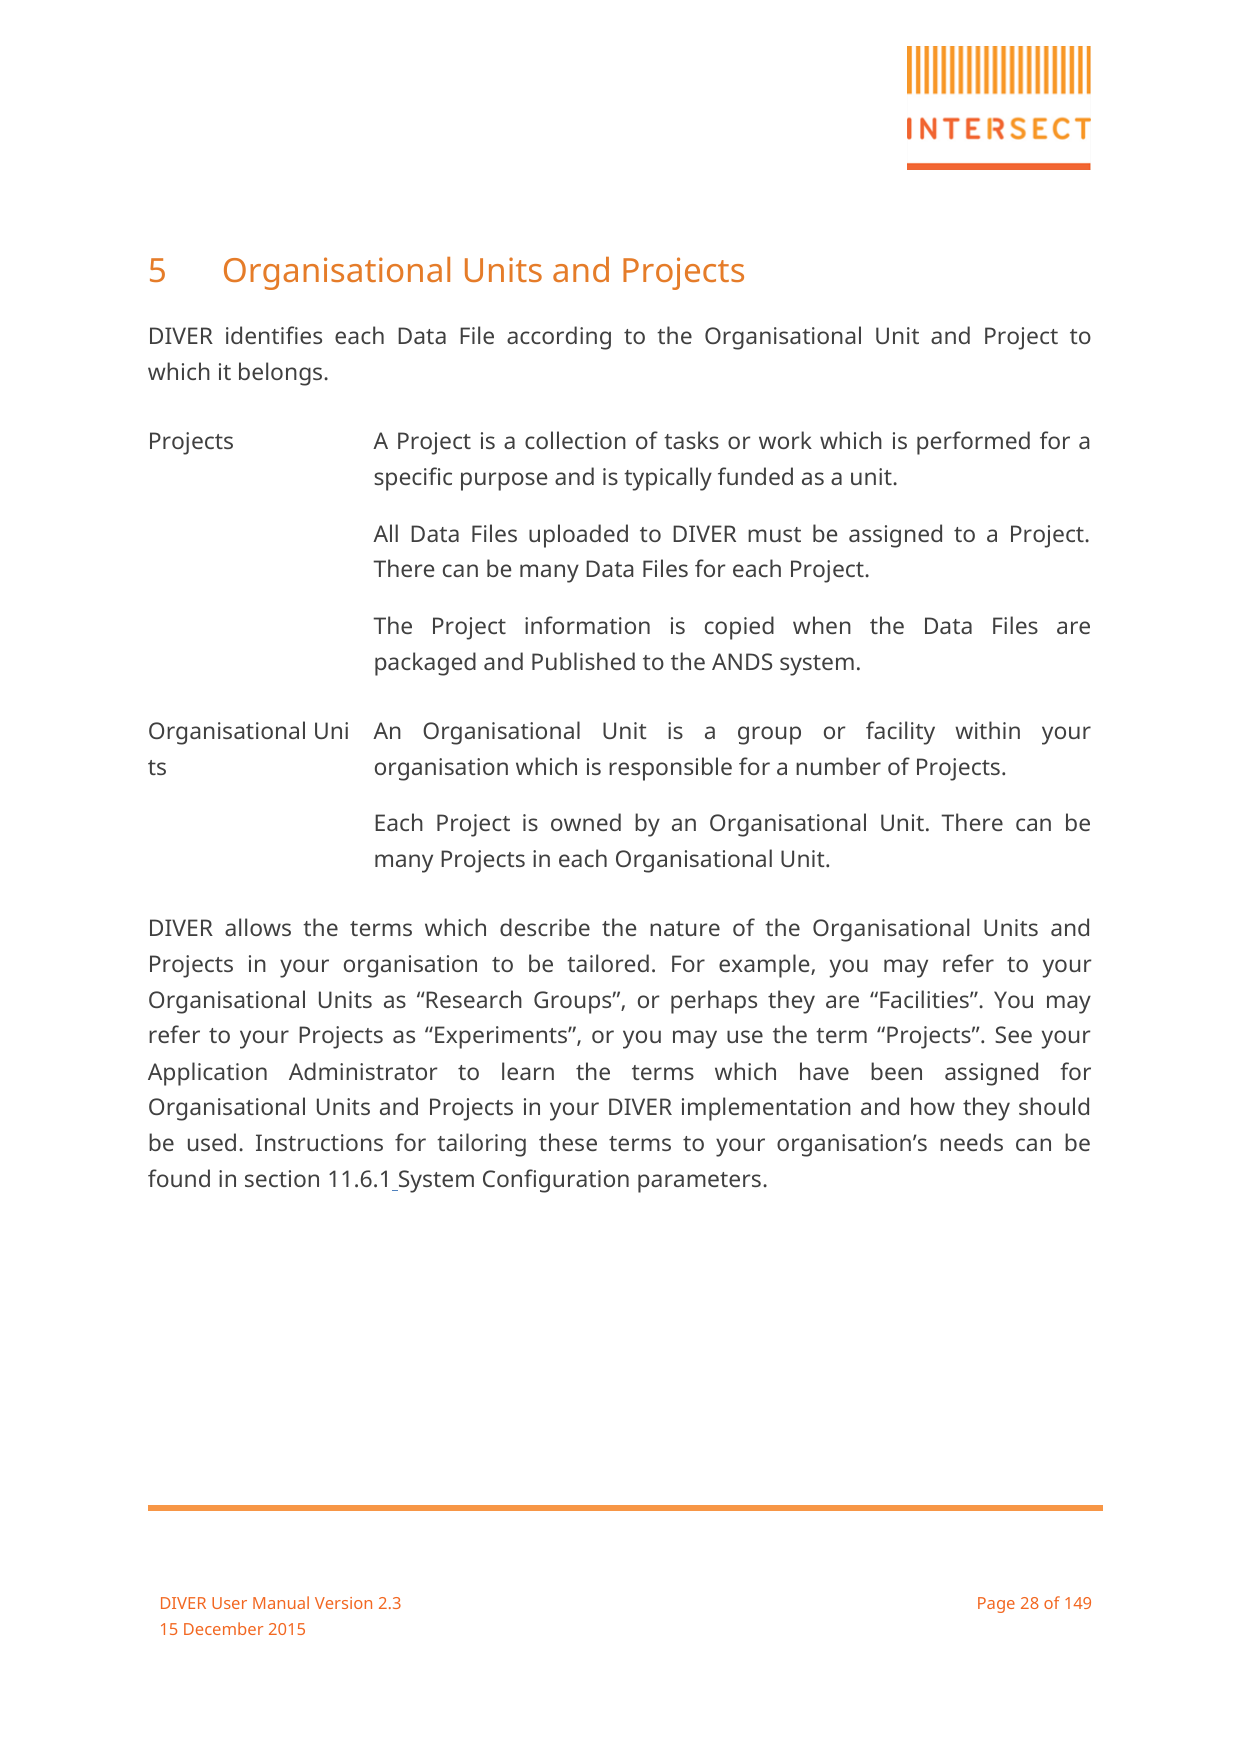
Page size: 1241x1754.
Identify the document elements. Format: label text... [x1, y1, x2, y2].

picture [905, 44, 1093, 172]
table_cell Organisational Units [136, 702, 362, 899]
table_header A Project is a collection of tasks or work which is performed for a specific purpose and is typically funded as a unit. All Data Files uploaded to DIVER must be assigned to a Project. There can be many Data Files for each Project. The Project information is copied when the Data Files are packaged and Published to the ANDS system. [362, 412, 1103, 702]
text DIVER identifies each Data File according to the Organisational Unit and Project to which it belongs. [148, 319, 1092, 387]
table_cell An Organisational Unit is a group or facility within your organisation which is responsible for a number of Projects. Each Project is owned by an Organisational Unit. There can be many Projects in each Organisational Unit. [362, 702, 1103, 899]
subtitle Organisational Units and Projects [148, 247, 1092, 292]
table_header Projects [136, 412, 362, 702]
text DIVER allows the terms which describe the nature of the Organisational Units and Projects in your organisation to be tailored. For example, you may refer to your Organisational Units as “Research Groups”, or perhaps they are “Facilities”. You may refer to your Projects as “Experiments”, or you may use the term “Projects”. See your Application Administrator to learn the terms which have been assigned for Organisational Units and Projects in your DIVER implementation and how they should be used. Instructions for tailoring these terms to your organisation’s needs can be found in section . [148, 912, 1092, 1194]
